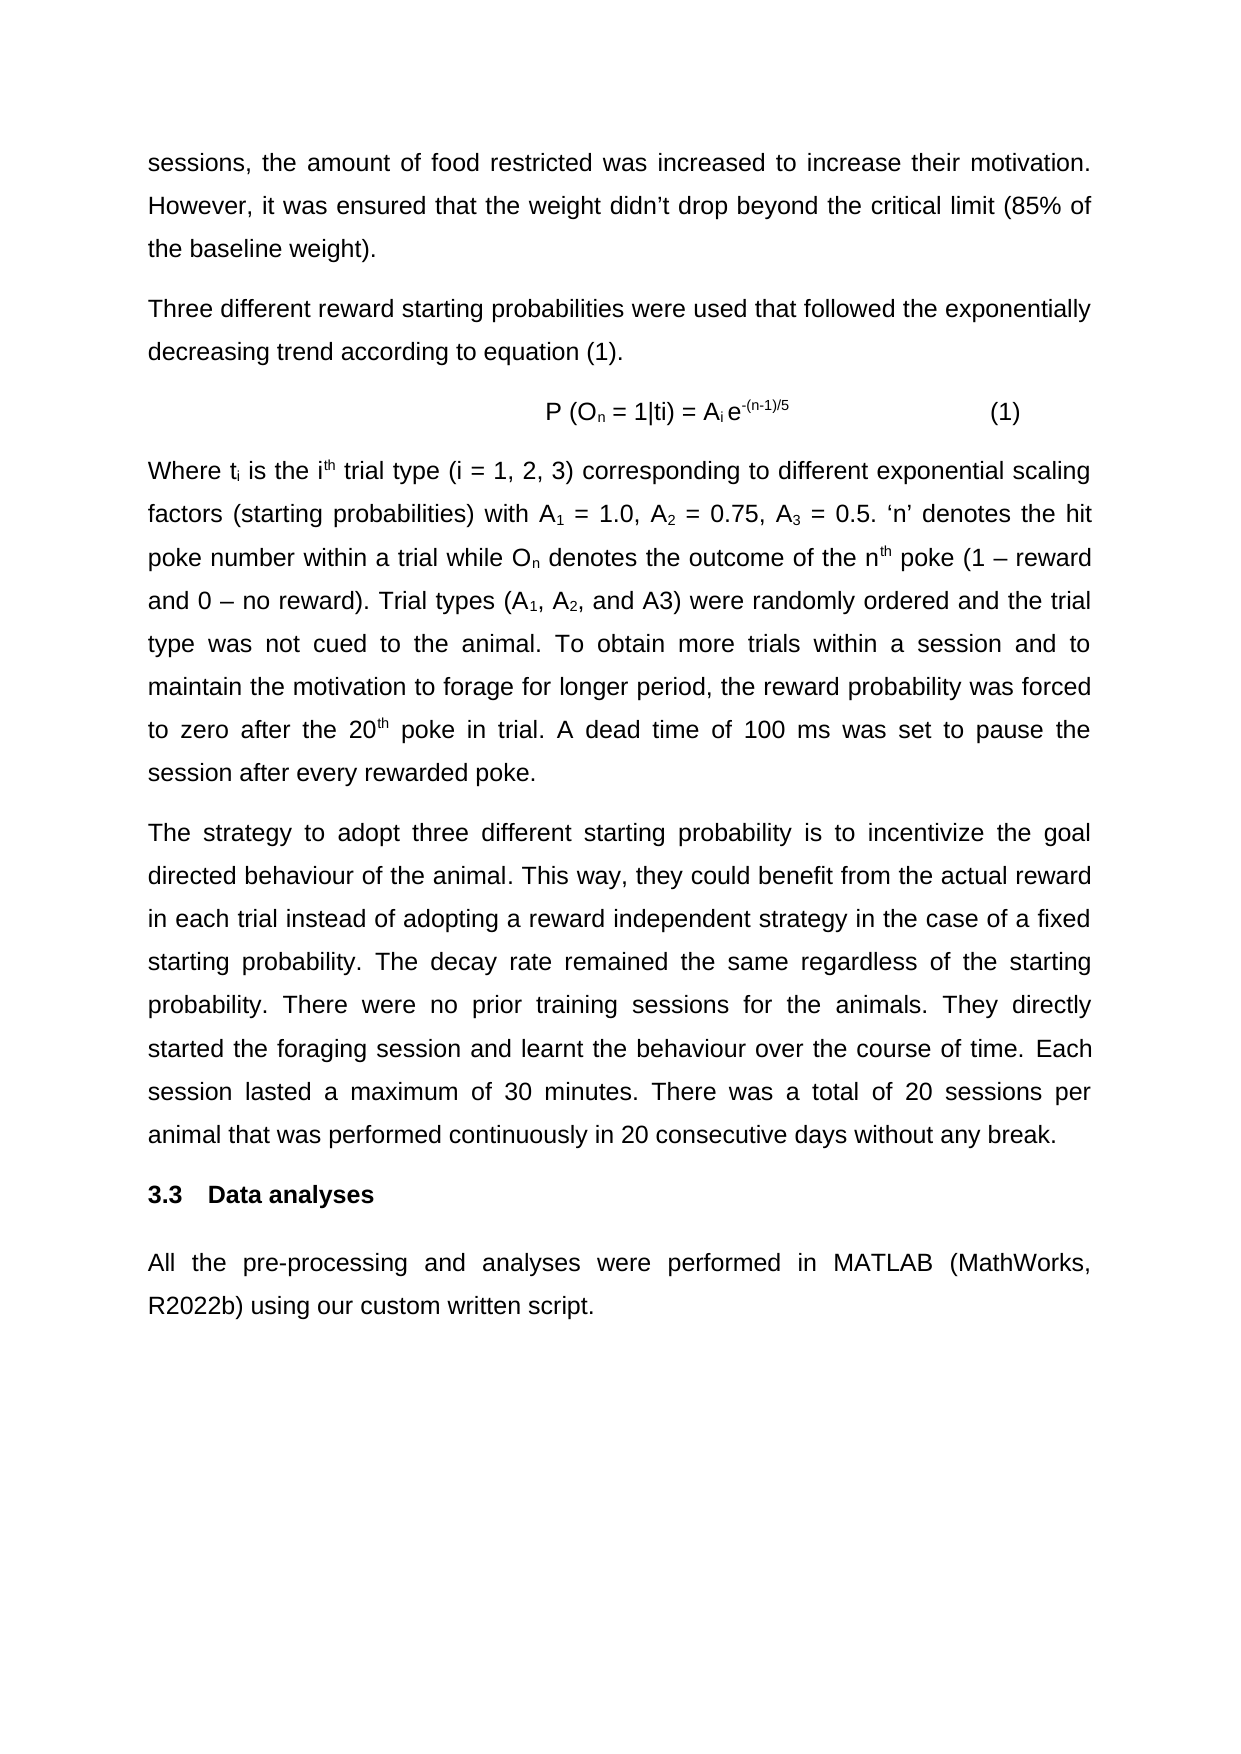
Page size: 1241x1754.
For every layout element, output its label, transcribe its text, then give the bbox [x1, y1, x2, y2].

subtitle Data analyses [148, 1180, 1093, 1208]
text Three different reward starting probabilities were used that followed the exponentially decreasing trend according to equation (1). [148, 294, 1093, 366]
text P (On = 1|ti) = Ai e-(n-1)/5 (1) [148, 397, 1093, 425]
text All the pre-processing and analyses were performed in MATLAB (MathWorks, R2022b) using our custom written script. [148, 1248, 1093, 1320]
text Where ti is the ith trial type (i = 1, 2, 3) corresponding to different exponential scaling factors (starting probabilities) with A1 = 1.0, A2 = 0.75, A3 = 0.5. ‘n’ denotes the hit poke number within a trial while On denotes the outcome of the nth poke (1 – reward and 0 – no reward). Trial types (A1, A2, and A3) were randomly ordered and the trial type was not cued to the animal. To obtain more trials within a session and to maintain the motivation to forage for longer period, the reward probability was forced to zero after the 20th poke in trial. A dead time of 100 ms was set to pause the session after every rewarded poke. [148, 456, 1093, 787]
text The strategy to adopt three different starting probability is to incentivize the goal directed behaviour of the animal. This way, they could benefit from the actual reward in each trial instead of adopting a reward independent strategy in the case of a fixed starting probability. The decay rate remained the same regardless of the starting probability. There were no prior training sessions for the animals. They directly started the foraging session and learnt the behaviour over the course of time. Each session lasted a maximum of 30 minutes. There was a total of 20 sessions per animal that was performed continuously in 20 consecutive days without any break. [148, 818, 1093, 1149]
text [148, 148, 1093, 263]
